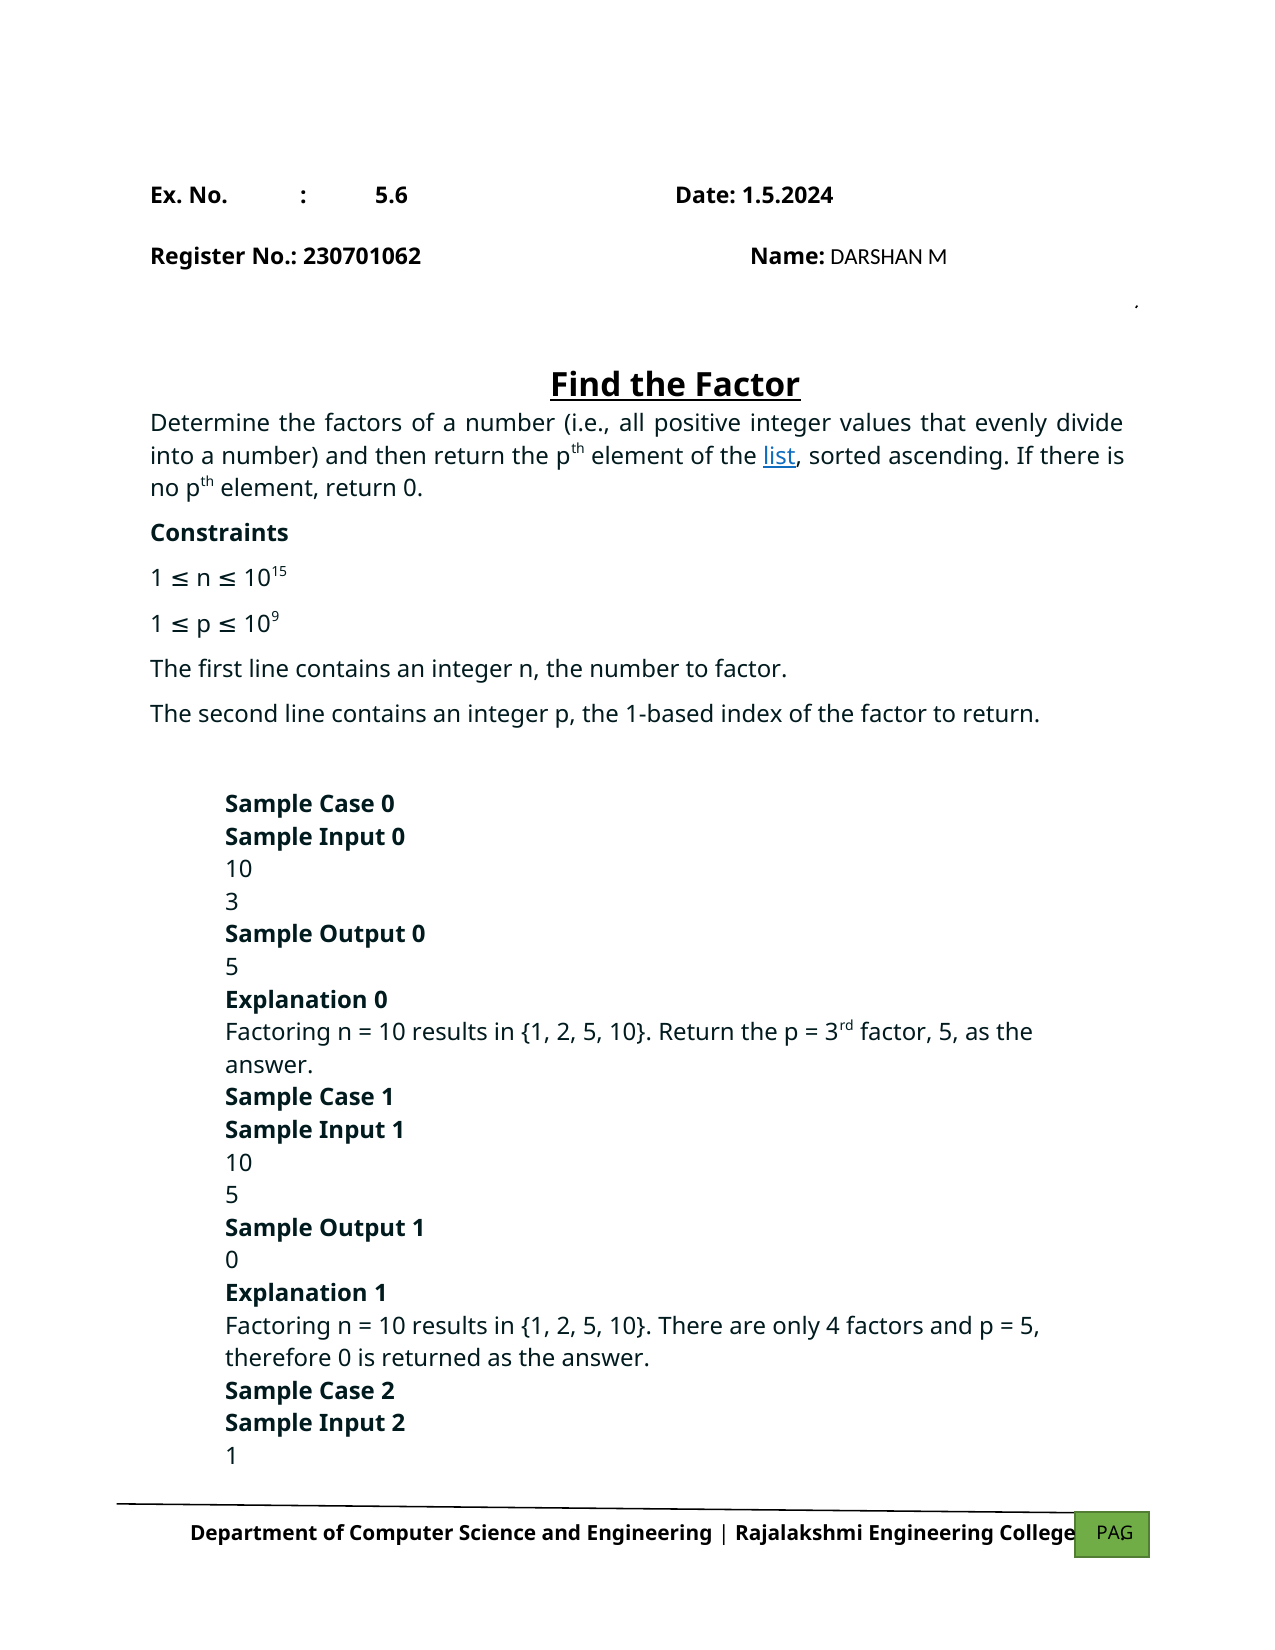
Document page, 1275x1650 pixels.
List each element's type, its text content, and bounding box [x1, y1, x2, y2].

text 3 [225, 884, 1125, 917]
text Sample Input 0 [225, 819, 1125, 852]
text 10 [225, 852, 1125, 884]
text Find the Factor [225, 360, 1125, 406]
text Determine the factors of a number (i.e., all positive integer values that evenly divide into a number) and then return the pth element of the list, sorted ascending. If there is no pth element, return 0. [150, 406, 1125, 504]
text Register No.: 230701062 Name: DARSHAN M [150, 239, 1125, 271]
text 1 ≤ n ≤ 1015 [150, 561, 1125, 594]
text Sample Case 0 [225, 787, 1125, 819]
text 5 [225, 950, 1125, 982]
text Factoring n = 10 results in {1, 2, 5, 10}. There are only 4 factors and p = 5, therefore 0 is returned as the answer. [225, 1308, 1125, 1374]
text Constraints [150, 516, 1125, 549]
text 5 [225, 1178, 1125, 1211]
text The first line contains an integer n, the number to factor. [150, 651, 1125, 684]
text 1 [225, 1439, 1125, 1471]
text 1 ≤ p ≤ 109 [150, 606, 1125, 639]
text Sample Input 1 [225, 1113, 1125, 1145]
text Sample Output 1 [225, 1211, 1125, 1243]
text Ex. No. : 5.6 Date: 1.5.2024 [150, 179, 1125, 210]
text Sample Input 2 [225, 1406, 1125, 1439]
text Explanation 1 [225, 1276, 1125, 1308]
text Sample Output 0 [225, 917, 1125, 950]
text 0 [225, 1243, 1125, 1276]
text Factoring n = 10 results in {1, 2, 5, 10}. Return the p = 3rd factor, 5, as the answer. [225, 1015, 1125, 1080]
text Sample Case 1 [225, 1080, 1125, 1113]
text Sample Case 2 [225, 1374, 1125, 1406]
text 10 [225, 1145, 1125, 1178]
text Explanation 0 [225, 982, 1125, 1015]
text The second line contains an integer p, the 1-based index of the factor to return. [150, 697, 1125, 729]
